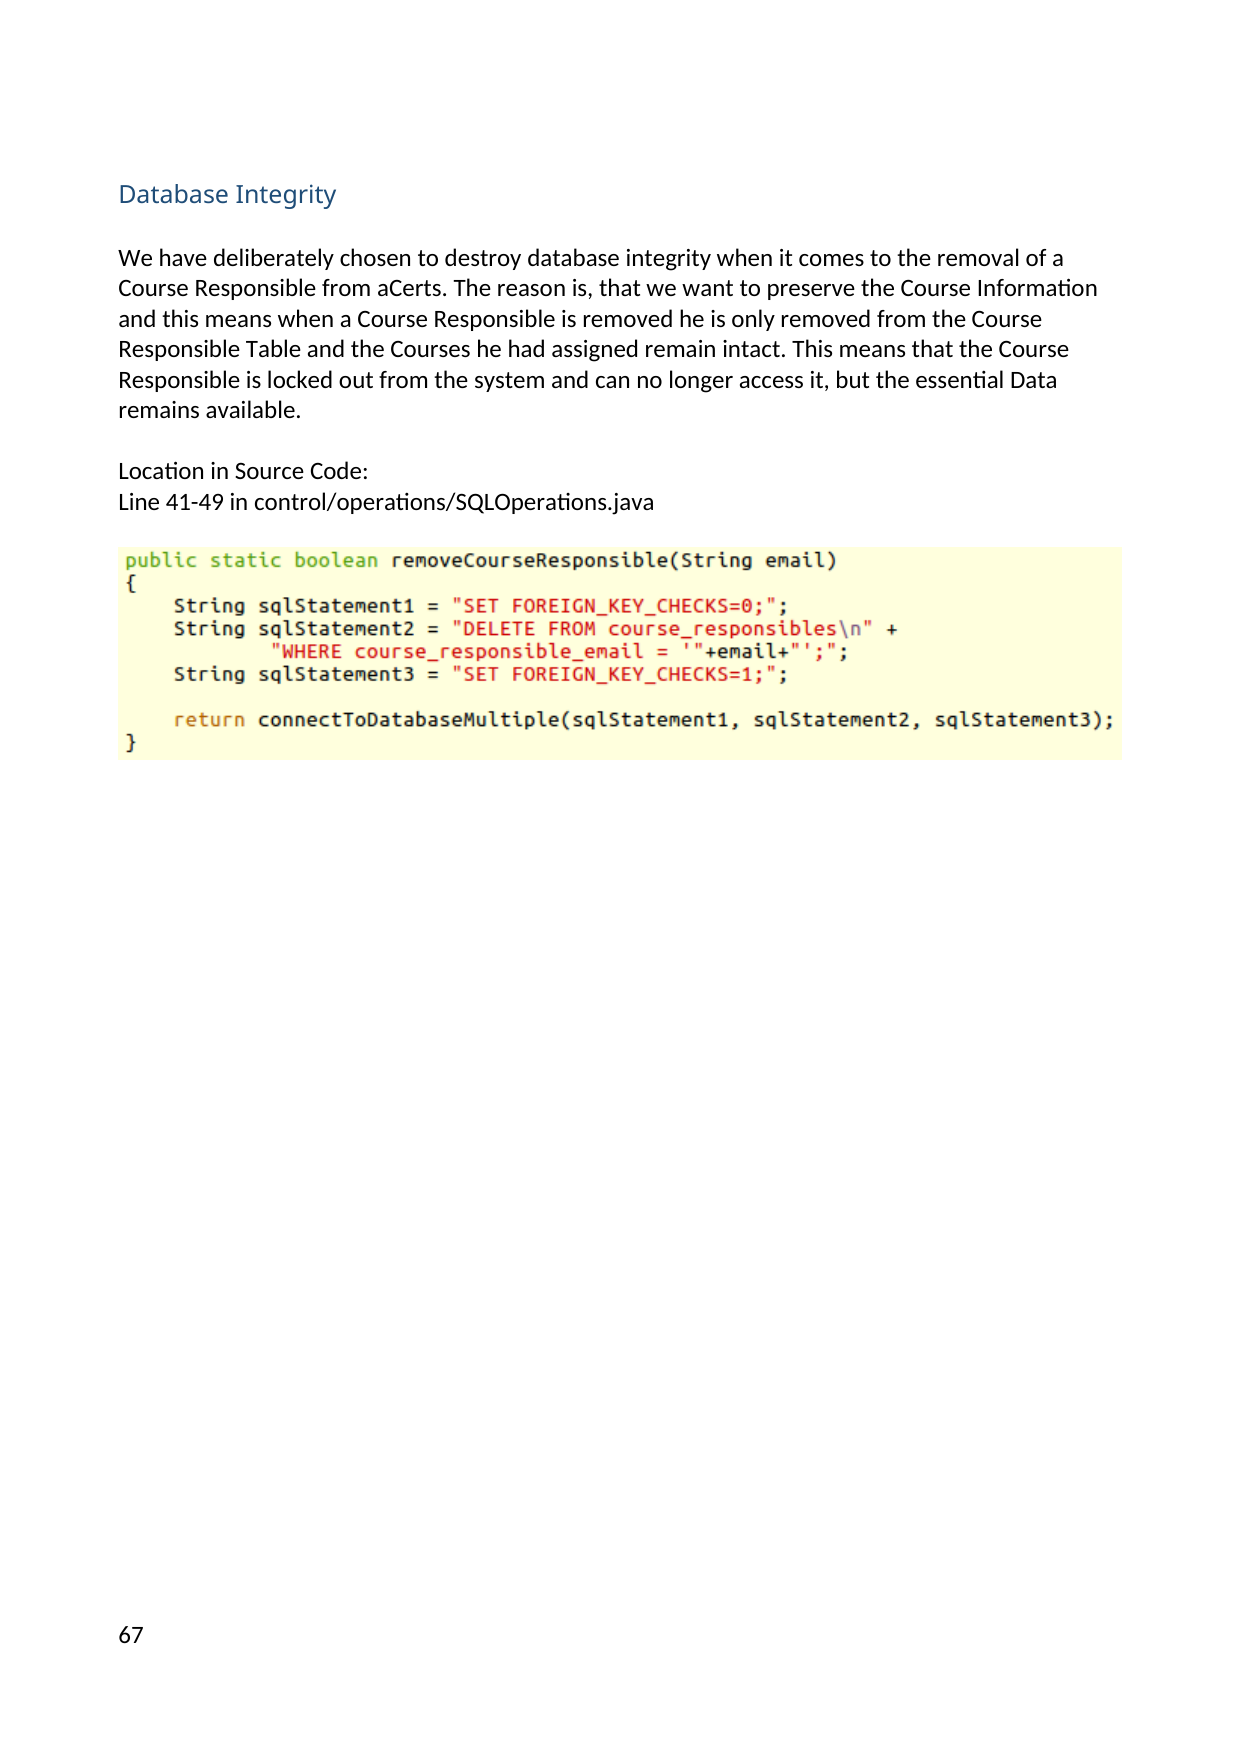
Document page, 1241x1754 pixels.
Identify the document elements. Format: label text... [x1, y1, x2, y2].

picture [118, 547, 1122, 760]
text Location in Source Code: [118, 455, 1122, 486]
text Line 41-49 in control/operations/SQLOperations.java [118, 486, 1122, 516]
subtitle Database Integrity [118, 177, 1122, 211]
text We have deliberately chosen to destroy database integrity when it comes to the removal of a Course Responsible from aCerts. The reason is, that we want to preserve the Course Information and this means when a Course Responsible is removed he is only removed from the Course Responsible Table and the Courses he had assigned remain intact. This means that the Course Responsible is locked out from the system and can no longer access it, but the essential Data remains available. [118, 242, 1122, 425]
